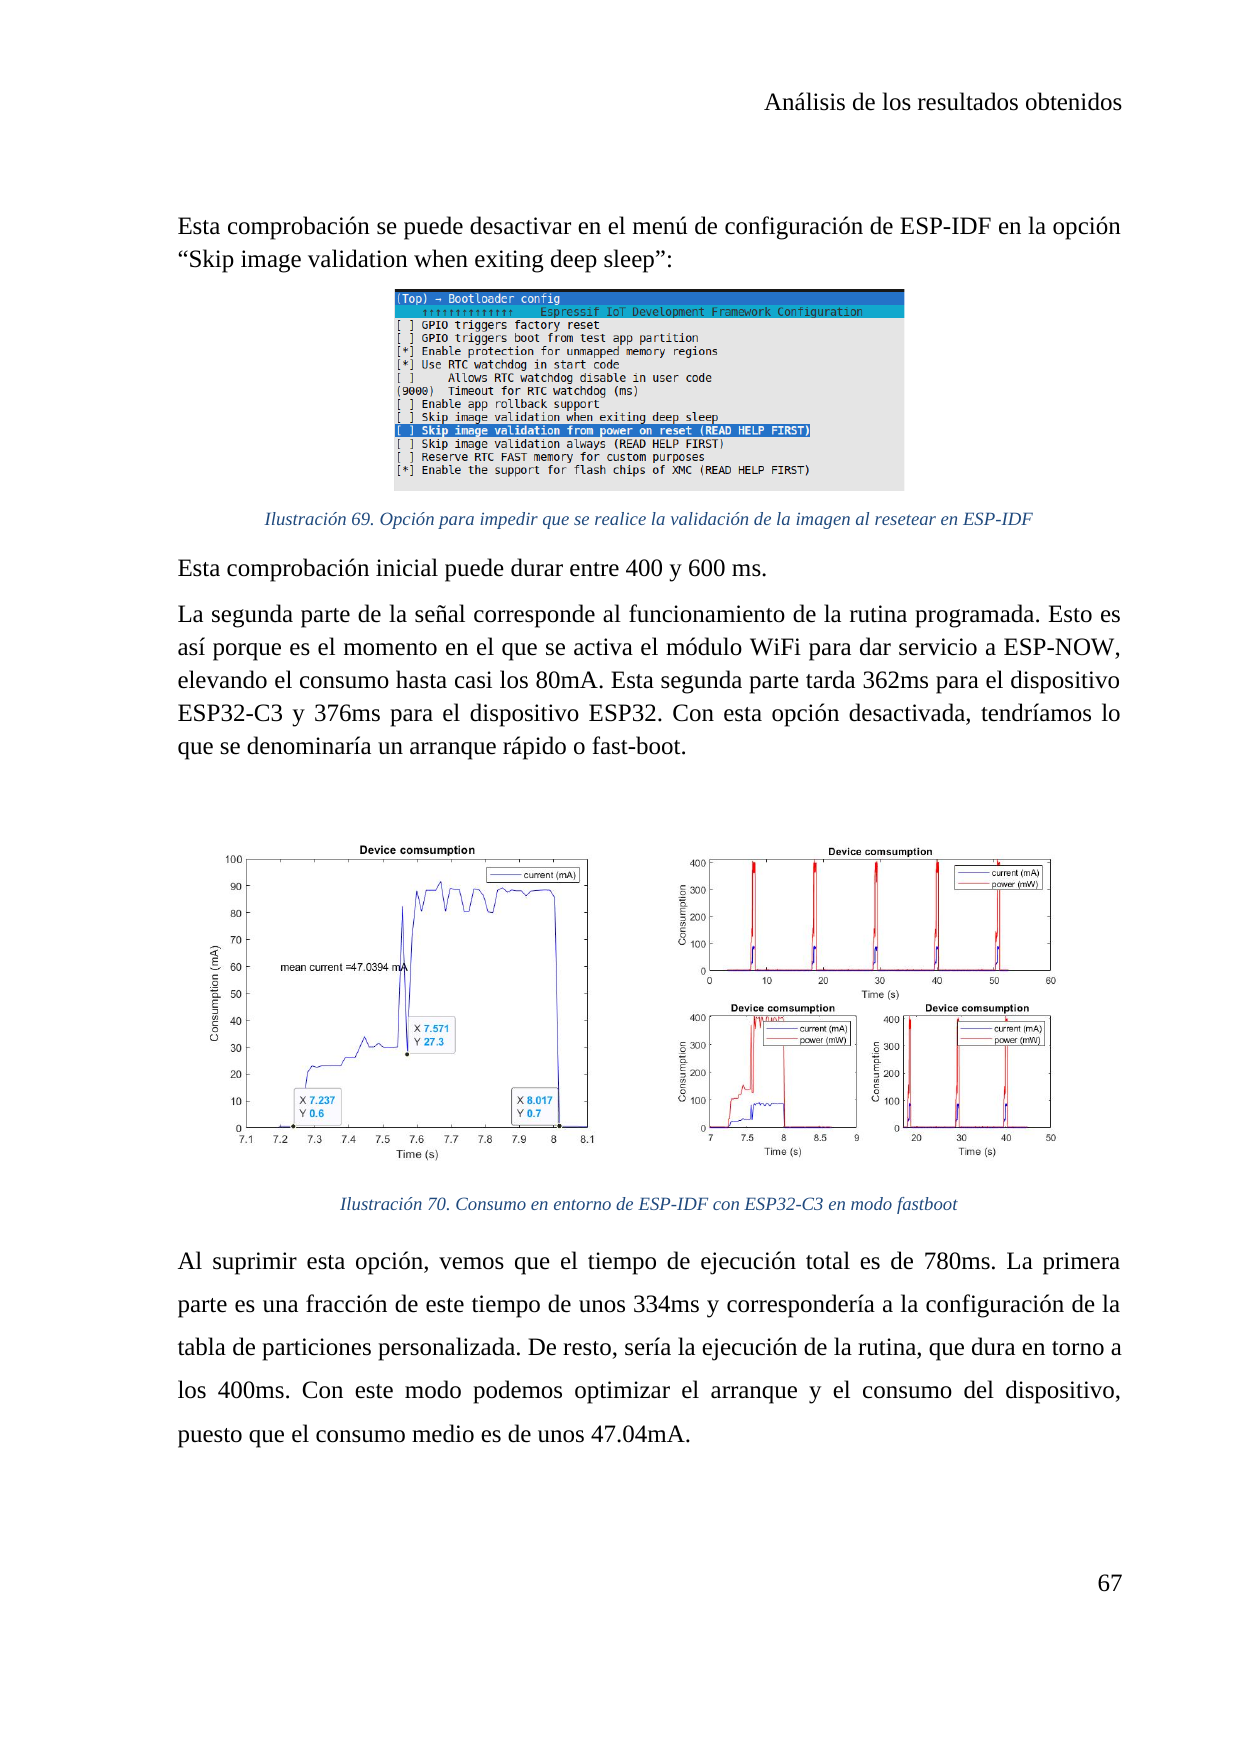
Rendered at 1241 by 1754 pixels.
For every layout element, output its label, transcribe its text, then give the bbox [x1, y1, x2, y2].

text Esta comprobación inicial puede durar entre 400 y 600 ms. [177, 553, 1122, 582]
text Ilustración 69. Opción para impedir que se realice la validación de la imagen al resetear en ESP-IDF [177, 508, 1122, 529]
table_header [177, 822, 640, 1181]
text Al suprimir esta opción, vemos que el tiempo de ejecución total es de 780ms. La primera parte es una fracción de este tiempo de unos 334ms y correspondería a la configuración de la tabla de particiones personalizada. De resto, sería la ejecución de la rutina, que dura en torno a los 400ms. Con este modo podemos optimizar el arranque y el consumo del dispositivo, puesto que el consumo medio es de unos 47.04mA. [177, 1246, 1122, 1447]
picture [189, 834, 629, 1164]
text La segunda parte de la señal corresponde al funcionamiento de la rutina programada. Esto es así porque es el momento en el que se activa el módulo WiFi para dar servicio a ESP-NOW, elevando el consumo hasta casi los 80mA. Esta segunda parte tarda 362ms para el dispositivo ESP32-C3 y 376ms para el dispositivo ESP32. Con esta opción desactivada, tendríamos lo que se denominaría un arranque rápido o fast-boot. [177, 599, 1122, 759]
table_header [640, 822, 1103, 1181]
picture [394, 289, 905, 491]
text Esta comprobación se puede desactivar en el menú de configuración de ESP-IDF en la opción “Skip image validation when exiting deep sleep”: [177, 211, 1122, 273]
text Ilustración 70. Consumo en entorno de ESP-IDF con ESP32-C3 en modo fastboot [177, 1193, 1122, 1215]
picture [652, 834, 1092, 1164]
